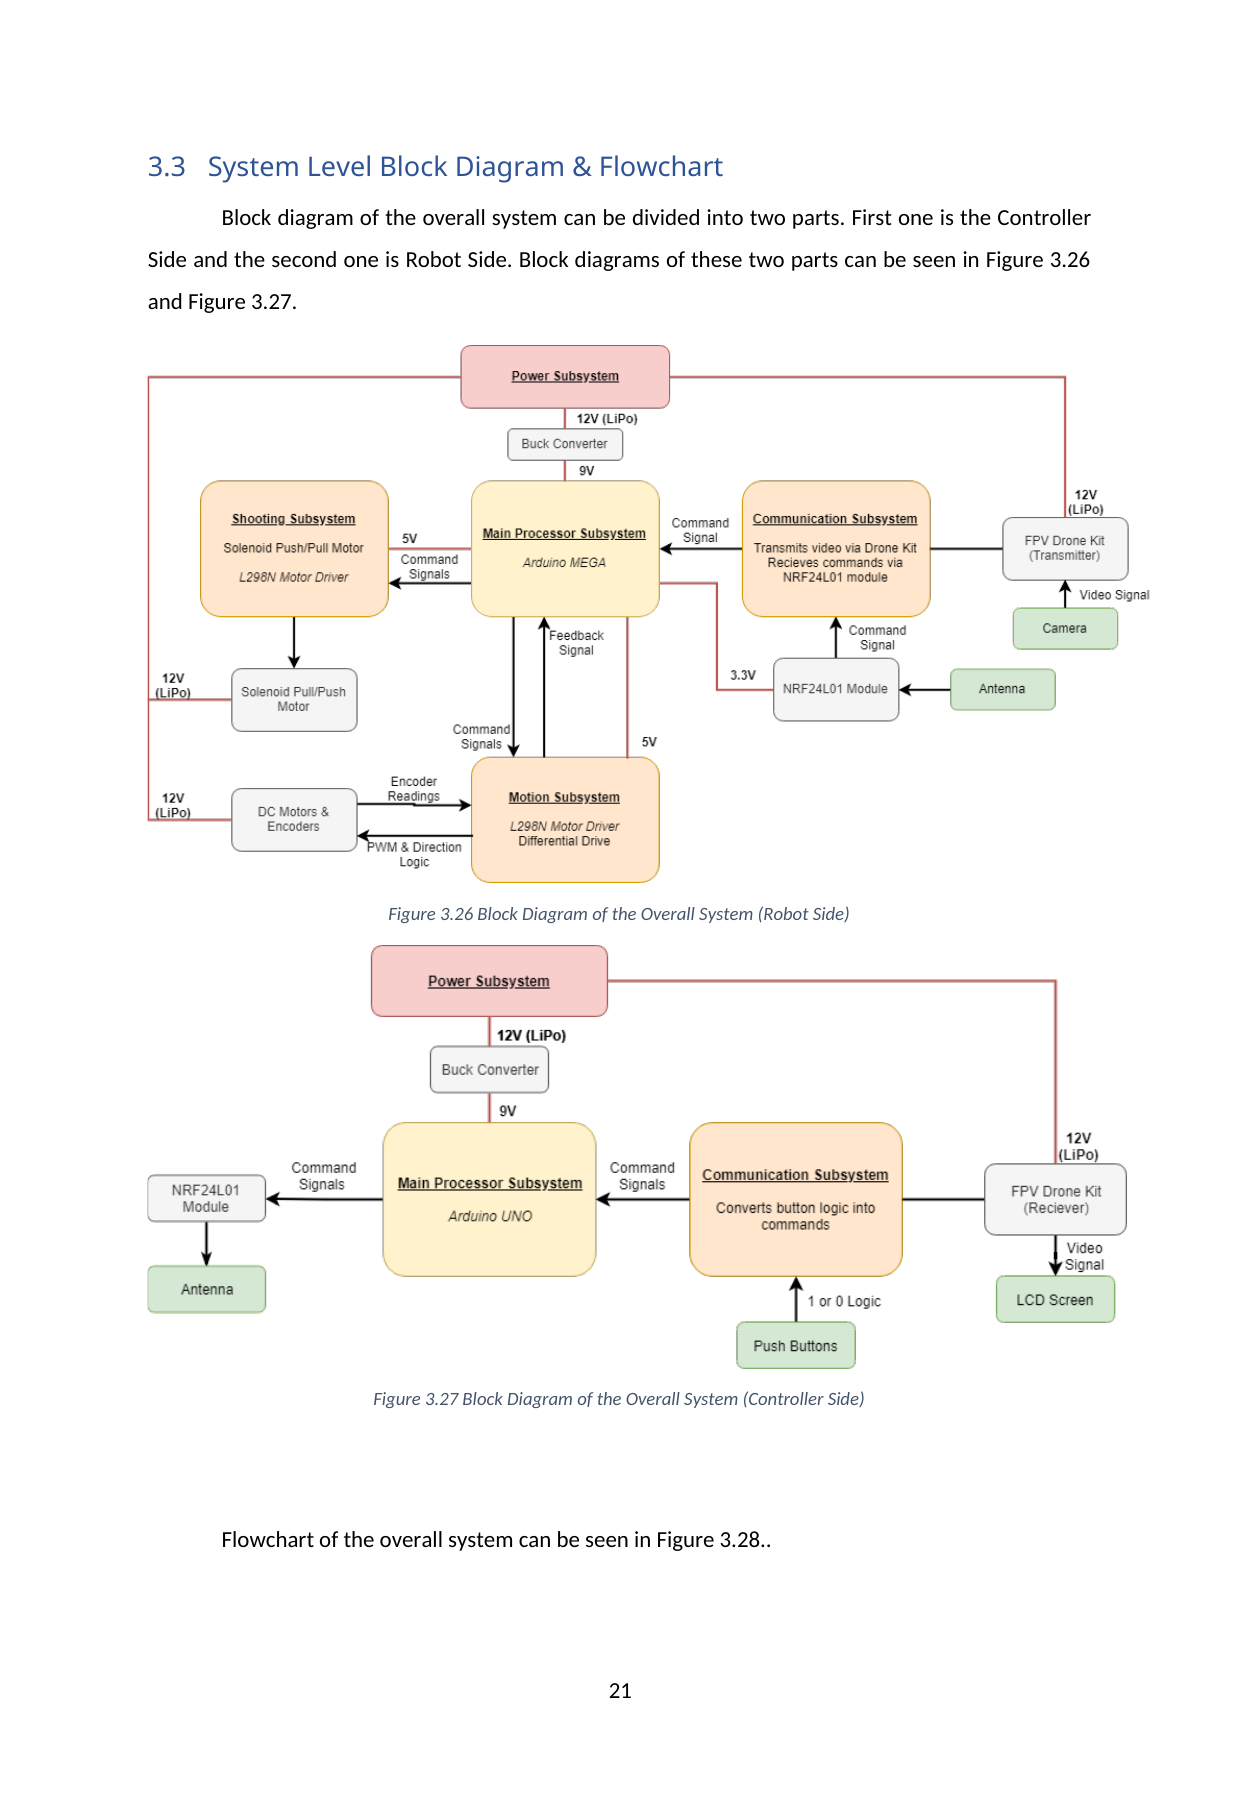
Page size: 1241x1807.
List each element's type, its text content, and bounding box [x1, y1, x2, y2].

text Block diagram of the overall system can be divided into two parts. First one is the Controller Side and the second one is Robot Side. Block diagrams of these two parts can be seen in Figure 3.26 and Figure 3.27. [148, 203, 1093, 315]
subtitle System Level Block Diagram & Flowchart [148, 148, 1093, 184]
text Figure 3.27 Block Diagram of the Overall System (Controller Side) [148, 1387, 1093, 1410]
picture [147, 945, 1127, 1369]
picture [147, 345, 1164, 883]
text Figure 3.26 Block Diagram of the Overall System (Robot Side) [148, 902, 1093, 924]
text Flowchart of the overall system can be seen in Figure 3.28.. [148, 1525, 1093, 1553]
